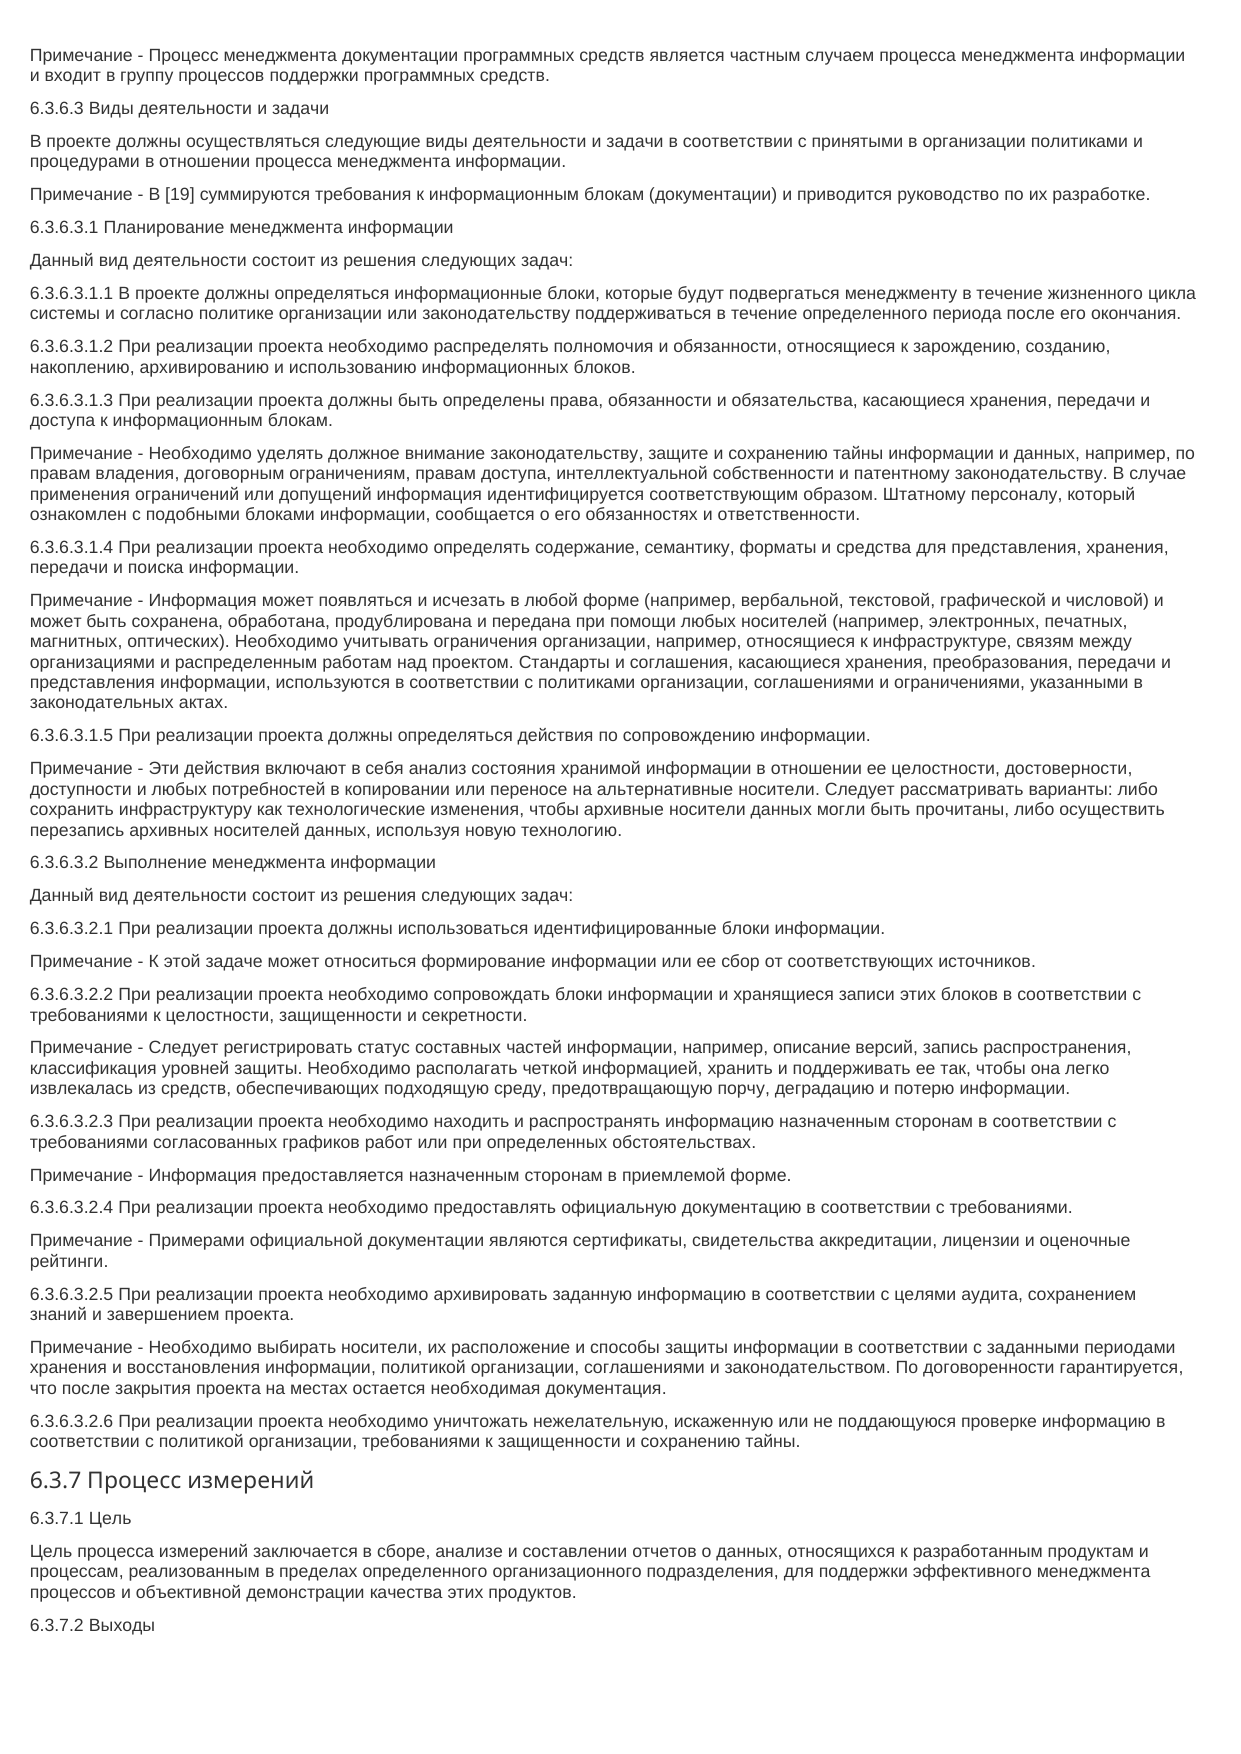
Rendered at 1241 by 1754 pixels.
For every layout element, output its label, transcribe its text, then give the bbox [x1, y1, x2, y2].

text 6.3.6.3.2.3 При реализации проекта необходимо находить и распространять информацию назначенным сторонам в соответствии с требованиями согласованных графиков работ или при определенных обстоятельствах. [29, 1111, 1196, 1152]
text Примечание - Информация предоставляется назначенным сторонам в приемлемой форме. [29, 1164, 1196, 1185]
text 6.3.6.3 Виды деятельности и задачи [29, 98, 1196, 118]
text Примечание - В [19] суммируются требования к информационным блокам (документации) и приводится руководство по их разработке. [29, 184, 1196, 204]
text Примечание - Необходимо выбирать носители, их расположение и способы защиты информации в соответствии с заданными периодами хранения и восстановления информации, политикой организации, соглашениями и законодательством. По договоренности гарантируется, что после закрытия проекта на местах остается необходимая документация. [29, 1337, 1196, 1398]
text 6.3.6.3.1.3 При реализации проекта должны быть определены права, обязанности и обязательства, касающиеся хранения, передачи и доступа к информационным блокам. [29, 389, 1196, 430]
text Примечание - Следует регистрировать статус составных частей информации, например, описание версий, запись распространения, классификация уровней защиты. Необходимо располагать четкой информацией, хранить и поддерживать ее так, чтобы она легко извлекалась из средств, обеспечивающих подходящую среду, предотвращающую порчу, деградацию и потерю информации. [29, 1037, 1196, 1098]
text 6.3.6.3.2.5 При реализации проекта необходимо архивировать заданную информацию в соответствии с целями аудита, сохранением знаний и завершением проекта. [29, 1283, 1196, 1324]
text 6.3.7 Процесс измерений [29, 1464, 1196, 1495]
text Примечание - Примерами официальной документации являются сертификаты, свидетельства аккредитации, лицензии и оценочные рейтинги. [29, 1230, 1196, 1271]
text Примечание - Информация может появляться и исчезать в любой форме (например, вербальной, текстовой, графической и числовой) и может быть сохранена, обработана, продублирована и передана при помощи любых носителей (например, электронных, печатных, магнитных, оптических). Необходимо учитывать ограничения организации, например, относящиеся к инфраструктуре, связям между организациями и распределенным работам над проектом. Стандарты и соглашения, касающиеся хранения, преобразования, передачи и представления информации, используются в соответствии с политиками организации, соглашениями и ограничениями, указанными в законодательных актах. [29, 590, 1196, 713]
text Примечание - Эти действия включают в себя анализ состояния хранимой информации в отношении ее целостности, достоверности, доступности и любых потребностей в копировании или переносе на альтернативные носители. Следует рассматривать варианты: либо сохранить инфраструктуру как технологические изменения, чтобы архивные носители данных могли быть прочитаны, либо осуществить перезапись архивных носителей данных, используя новую технологию. [29, 758, 1196, 840]
text Примечание - Процесс менеджмента документации программных средств является частным случаем процесса менеджмента информации и входит в группу процессов поддержки программных средств. [29, 44, 1196, 85]
text 6.3.6.3.2 Выполнение менеджмента информации [29, 852, 1196, 873]
text 6.3.6.3.1.4 При реализации проекта необходимо определять содержание, семантику, форматы и средства для представления, хранения, передачи и поиска информации. [29, 537, 1196, 578]
text Данный вид деятельности состоит из решения следующих задач: [29, 250, 1196, 270]
text 6.3.6.3.2.4 При реализации проекта необходимо предоставлять официальную документацию в соответствии с требованиями. [29, 1197, 1196, 1218]
text 6.3.6.3.2.6 При реализации проекта необходимо уничтожать нежелательную, искаженную или не поддающуюся проверке информацию в соответствии с политикой организации, требованиями к защищенности и сохранению тайны. [29, 1411, 1196, 1451]
text 6.3.6.3.1.5 При реализации проекта должны определяться действия по сопровождению информации. [29, 725, 1196, 746]
text 6.3.7.2 Выходы [29, 1614, 1196, 1635]
text 6.3.6.3.1.1 В проекте должны определяться информационные блоки, которые будут подвергаться менеджменту в течение жизненного цикла системы и согласно политике организации или законодательству поддерживаться в течение определенного периода после его окончания. [29, 283, 1196, 323]
text 6.3.6.3.1.2 При реализации проекта необходимо распределять полномочия и обязанности, относящиеся к зарождению, созданию, накоплению, архивированию и использованию информационных блоков. [29, 336, 1196, 377]
text 6.3.7.1 Цель [29, 1508, 1196, 1528]
text 6.3.6.3.2.1 При реализации проекта должны использоваться идентифицированные блоки информации. [29, 918, 1196, 938]
text Примечание - К этой задаче может относиться формирование информации или ее сбор от соответствующих источников. [29, 951, 1196, 971]
text 6.3.6.3.2.2 При реализации проекта необходимо сопровождать блоки информации и хранящиеся записи этих блоков в соответствии с требованиями к целостности, защищенности и секретности. [29, 984, 1196, 1025]
text В проекте должны осуществляться следующие виды деятельности и задачи в соответствии с принятыми в организации политиками и процедурами в отношении процесса менеджмента информации. [29, 131, 1196, 171]
text Данный вид деятельности состоит из решения следующих задач: [29, 885, 1196, 906]
text 6.3.6.3.1 Планирование менеджмента информации [29, 217, 1196, 237]
text Цель процесса измерений заключается в сборе, анализе и составлении отчетов о данных, относящихся к разработанным продуктам и процессам, реализованным в пределах определенного организационного подразделения, для поддержки эффективного менеджмента процессов и объективной демонстрации качества этих продуктов. [29, 1541, 1196, 1602]
text Примечание - Необходимо уделять должное внимание законодательству, защите и сохранению тайны информации и данных, например, по правам владения, договорным ограничениям, правам доступа, интеллектуальной собственности и патентному законодательству. В случае применения ограничений или допущений информация идентифицируется соответствующим образом. Штатному персоналу, который ознакомлен с подобными блоками информации, сообщается о его обязанностях и ответственности. [29, 443, 1196, 524]
